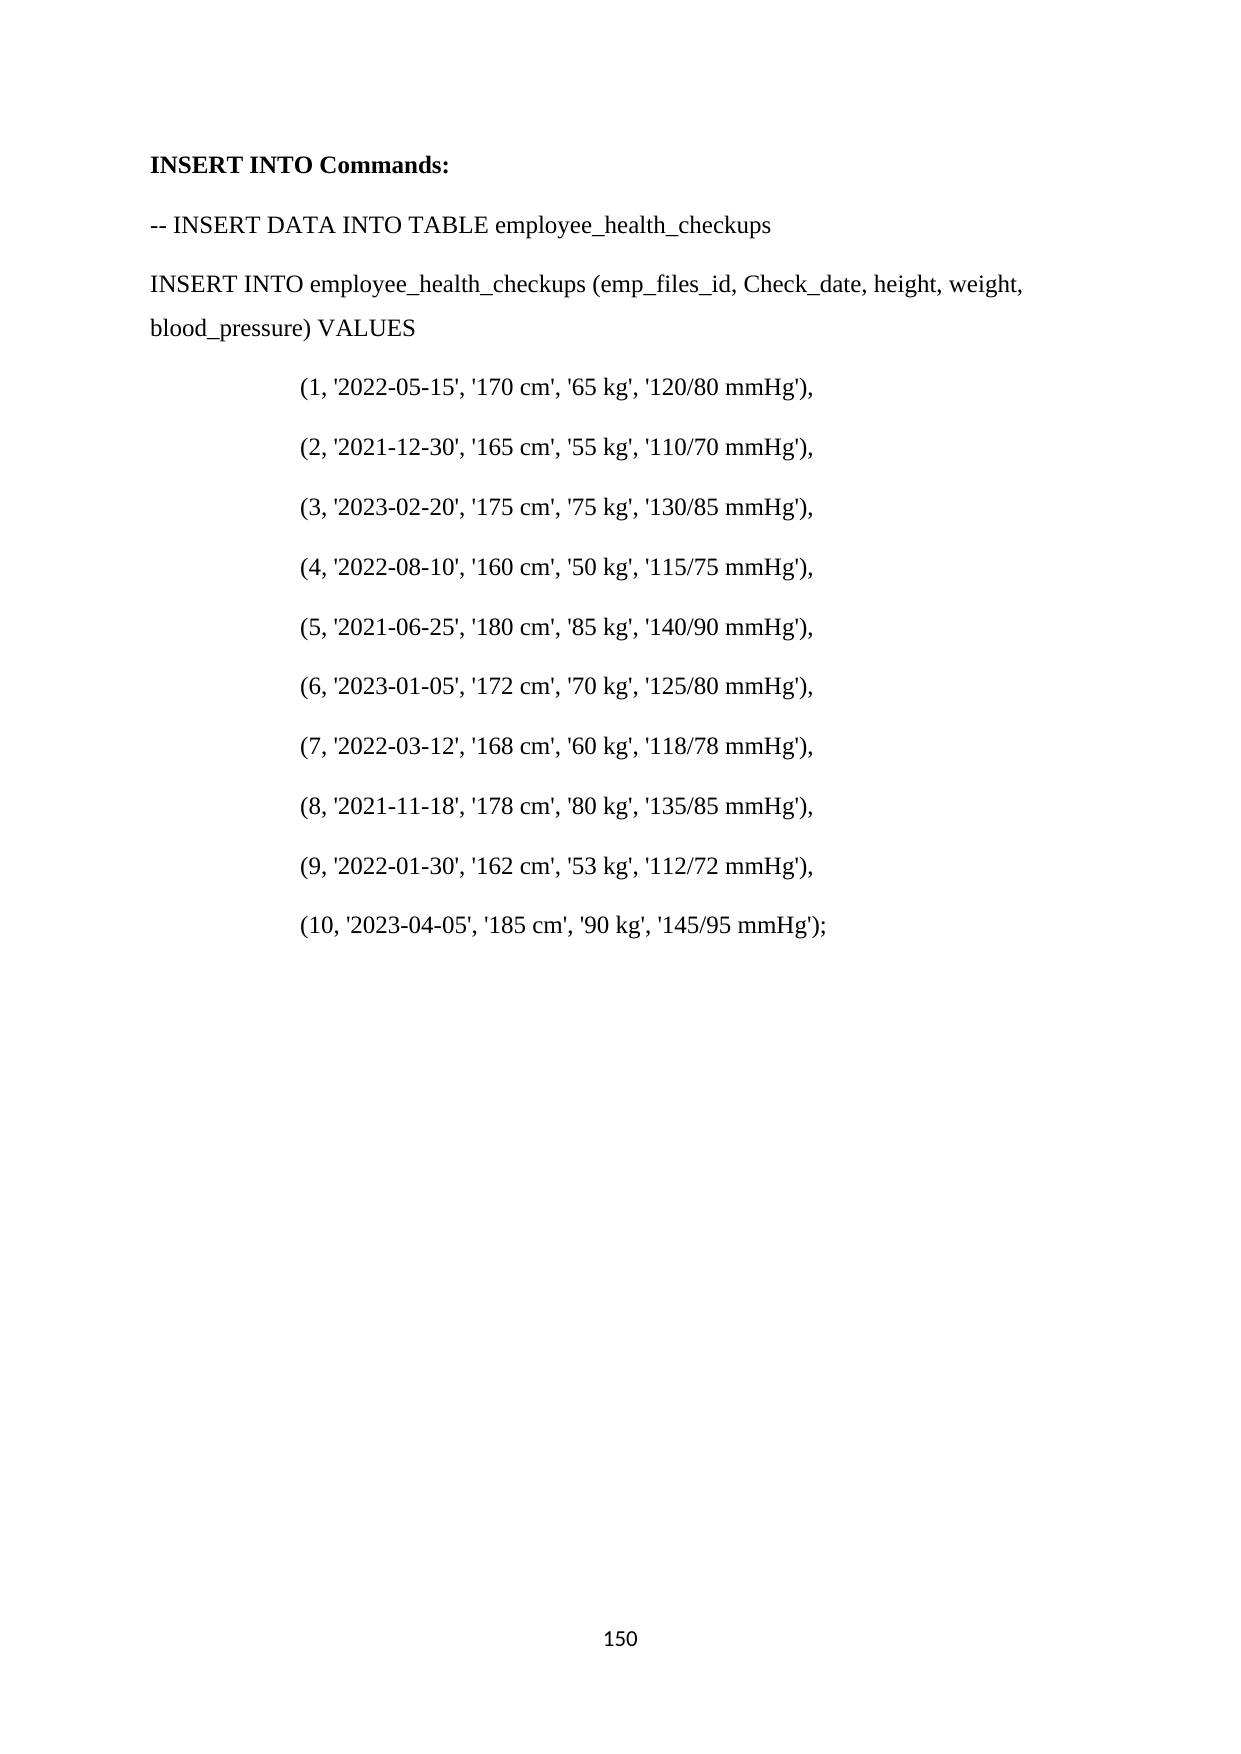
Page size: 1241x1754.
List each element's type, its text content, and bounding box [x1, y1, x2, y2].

text (2, '2021-12-30', '165 cm', '55 kg', '110/70 mmHg'), [150, 432, 1090, 461]
text (5, '2021-06-25', '180 cm', '85 kg', '140/90 mmHg'), [150, 612, 1090, 640]
text (4, '2022-08-10', '160 cm', '50 kg', '115/75 mmHg'), [150, 552, 1090, 581]
text (1, '2022-05-15', '170 cm', '65 kg', '120/80 mmHg'), [150, 372, 1090, 401]
text (7, '2022-03-12', '168 cm', '60 kg', '118/78 mmHg'), [150, 731, 1090, 760]
text (8, '2021-11-18', '178 cm', '80 kg', '135/85 mmHg'), [150, 791, 1090, 820]
text -- INSERT DATA INTO TABLE employee_health_checkups [150, 210, 1090, 238]
text INSERT INTO Commands: [150, 150, 1090, 179]
text INSERT INTO employee_health_checkups (emp_files_id, Check_date, height, weight, blood_pressure) VALUES [150, 269, 1090, 341]
text (9, '2022-01-30', '162 cm', '53 kg', '112/72 mmHg'), [150, 851, 1090, 879]
text (6, '2023-01-05', '172 cm', '70 kg', '125/80 mmHg'), [150, 671, 1090, 700]
text (3, '2023-02-20', '175 cm', '75 kg', '130/85 mmHg'), [150, 492, 1090, 521]
text (10, '2023-04-05', '185 cm', '90 kg', '145/95 mmHg'); [150, 911, 1090, 939]
